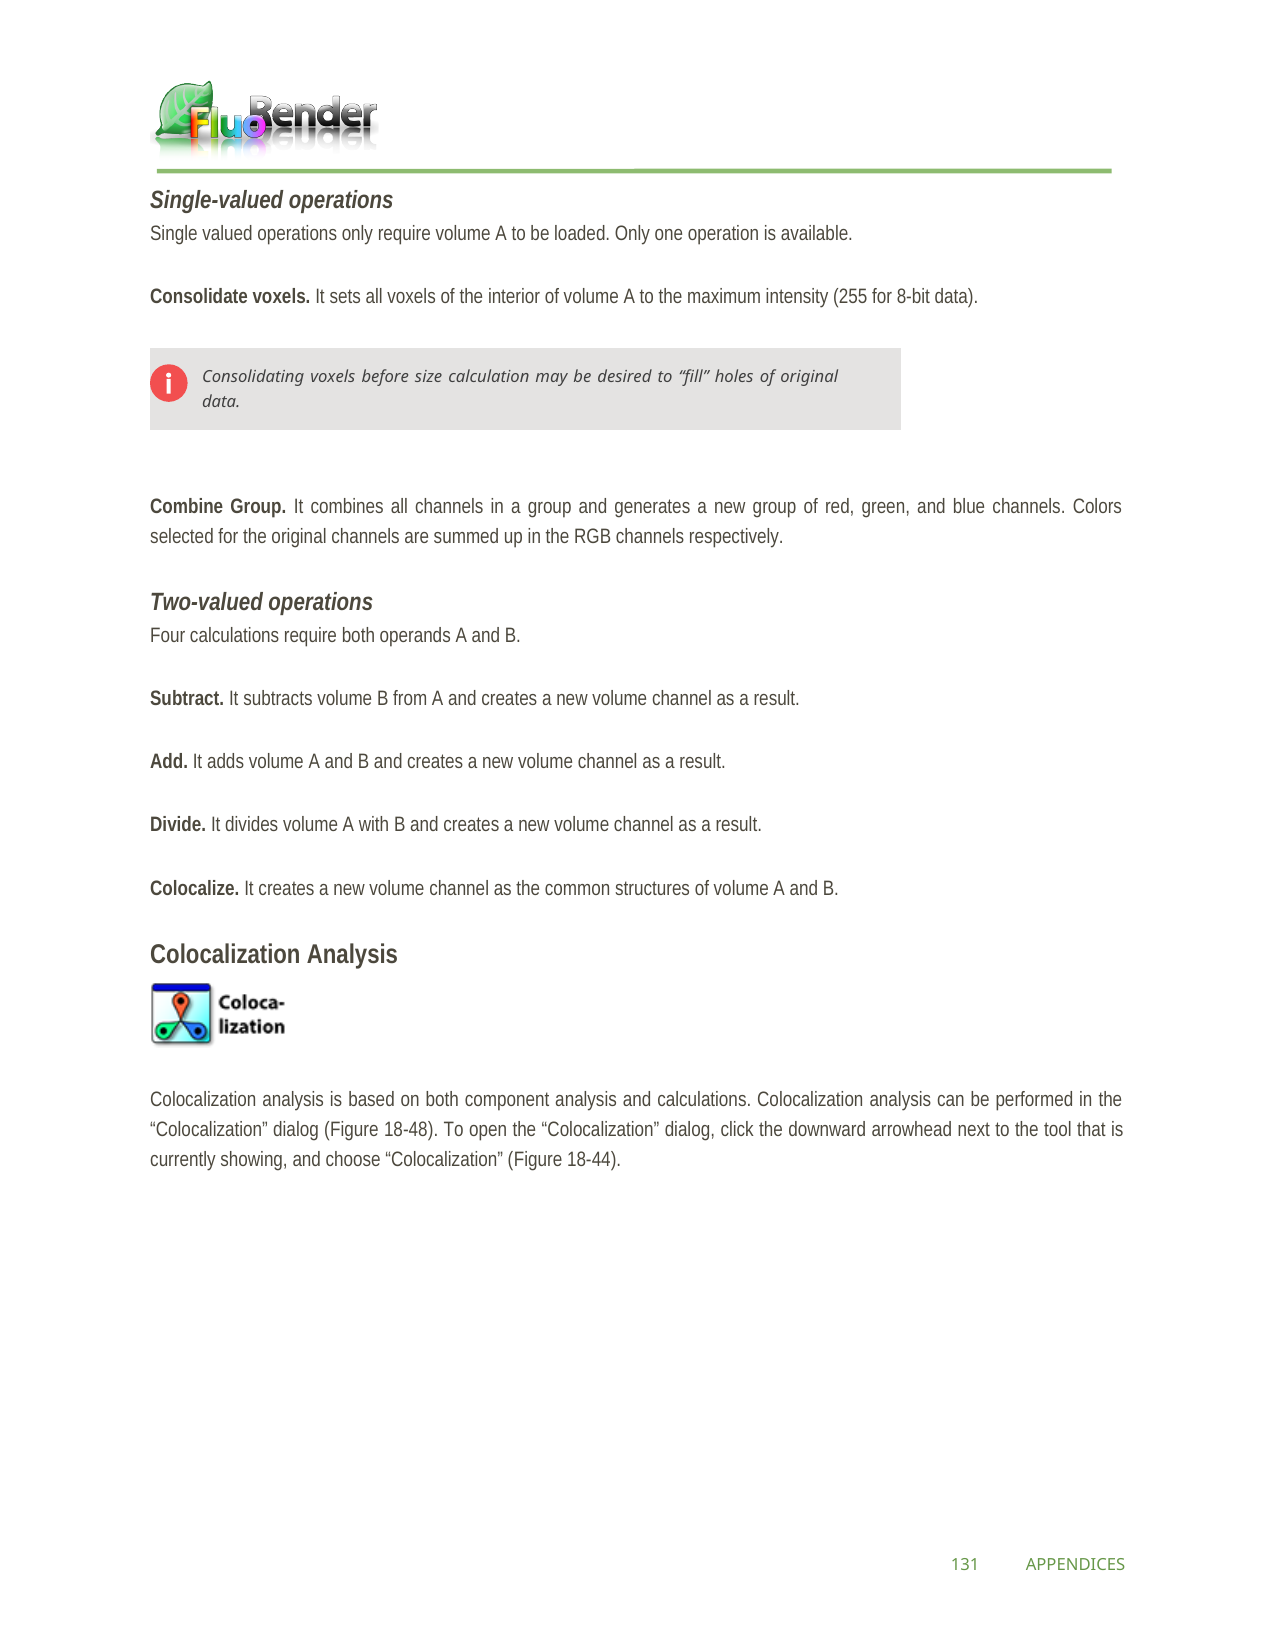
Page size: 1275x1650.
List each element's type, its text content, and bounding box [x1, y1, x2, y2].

text Four calculations require both operands A and B. [150, 622, 1125, 646]
picture [150, 982, 291, 1048]
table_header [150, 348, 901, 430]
subtitle Two-valued operations [150, 587, 1125, 615]
text Divide. It divides volume A with B and creates a new volume channel as a result. [150, 812, 1125, 836]
text Add. It adds volume A and B and creates a new volume channel as a result. [150, 749, 1125, 773]
subtitle Single-valued operations [150, 185, 1125, 214]
text Single valued operations only require volume A to be loaded. Only one operation is available. [150, 221, 1125, 245]
subtitle Colocalization Analysis [150, 939, 1125, 970]
picture [150, 75, 379, 162]
text Consolidate voxels. It sets all voxels of the interior of volume A to the maximum intensity (255 for 8-bit data). [150, 284, 1125, 308]
text Colocalize. It creates a new volume channel as the common structures of volume A and B. [150, 875, 1125, 899]
text Subtract. It subtracts volume B from A and creates a new volume channel as a result. [150, 686, 1125, 710]
text Combine Group. It combines all channels in a group and generates a new group of red, green, and blue channels. Colors selected for the original channels are summed up in the RGB channels respectively. [150, 494, 1125, 547]
